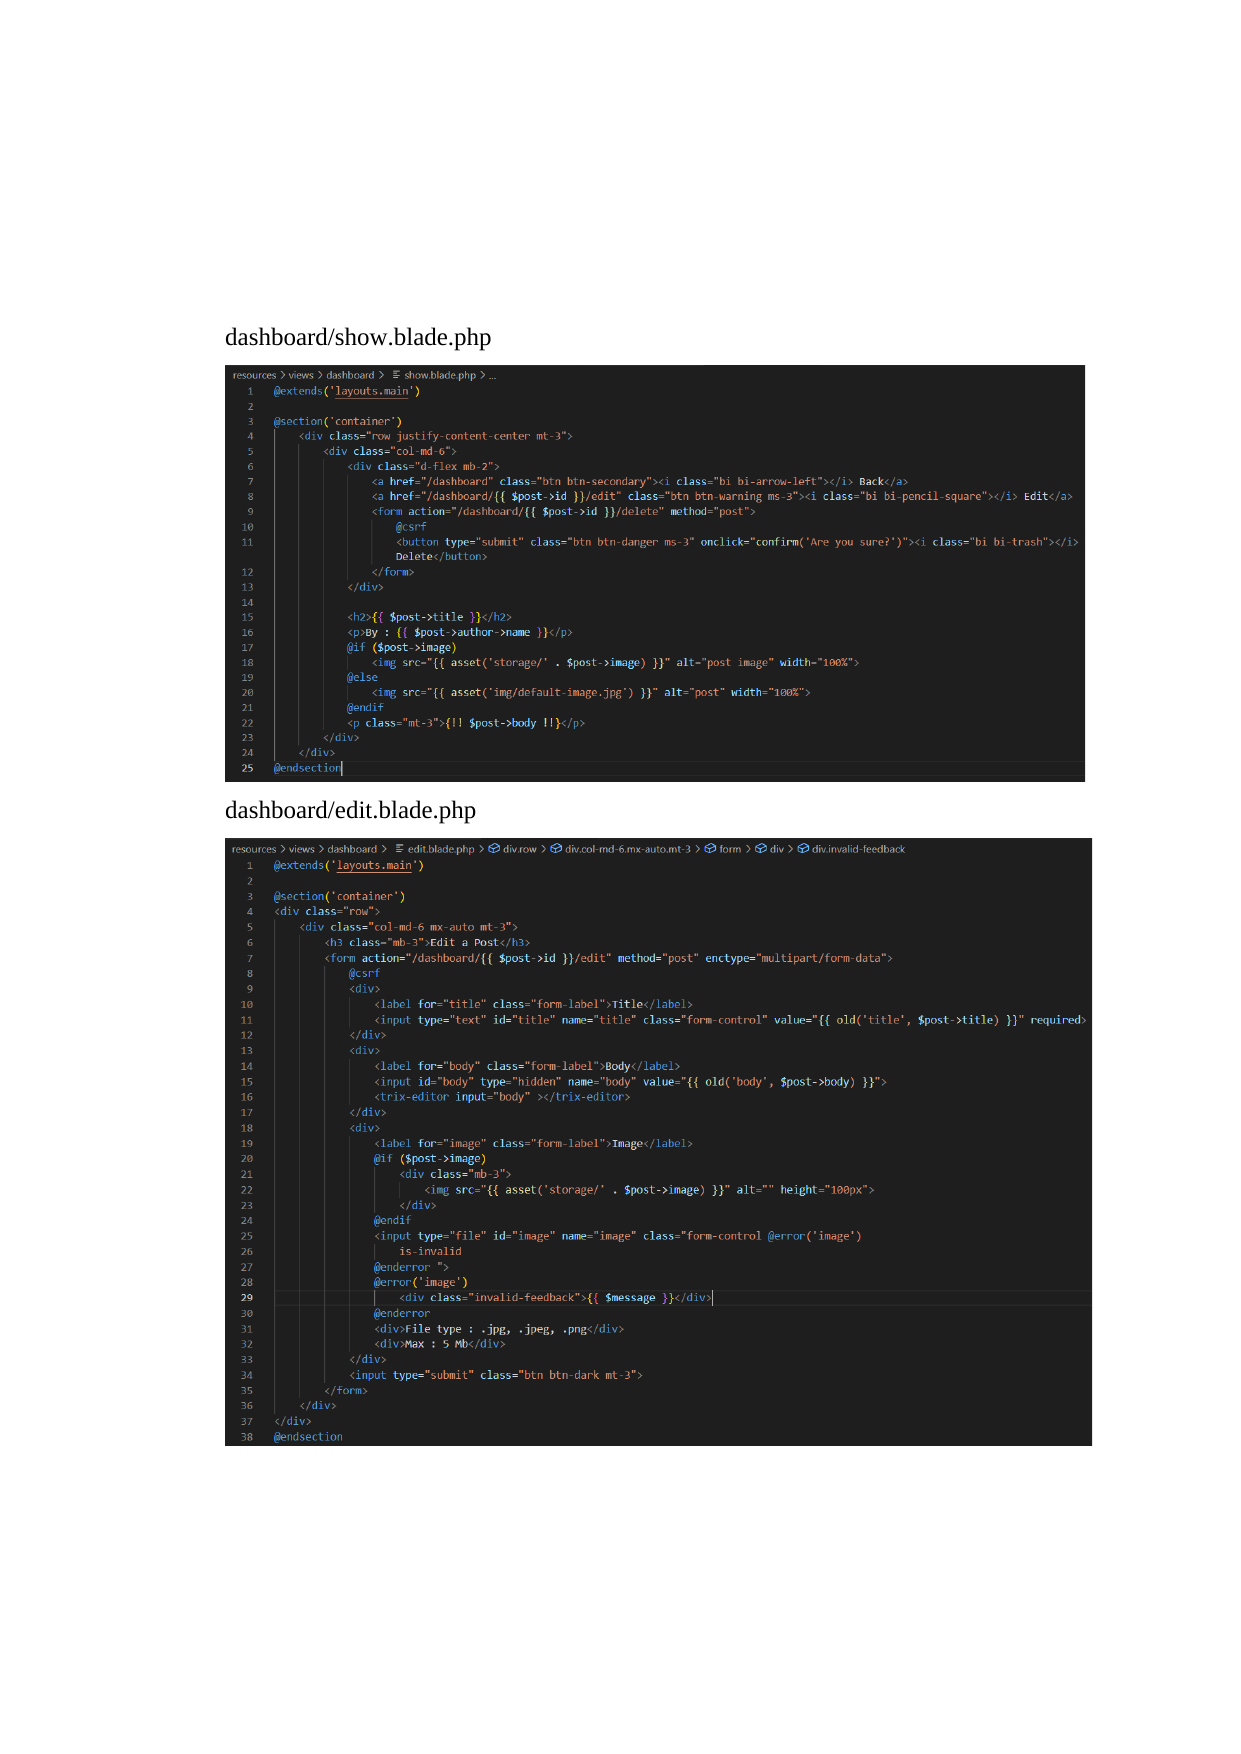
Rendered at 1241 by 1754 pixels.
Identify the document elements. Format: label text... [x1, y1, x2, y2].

list dashboard/edit.blade.php [225, 795, 1090, 824]
picture [225, 838, 1093, 1446]
list dashboard/show.blade.php [225, 322, 1090, 351]
picture [225, 365, 1085, 782]
